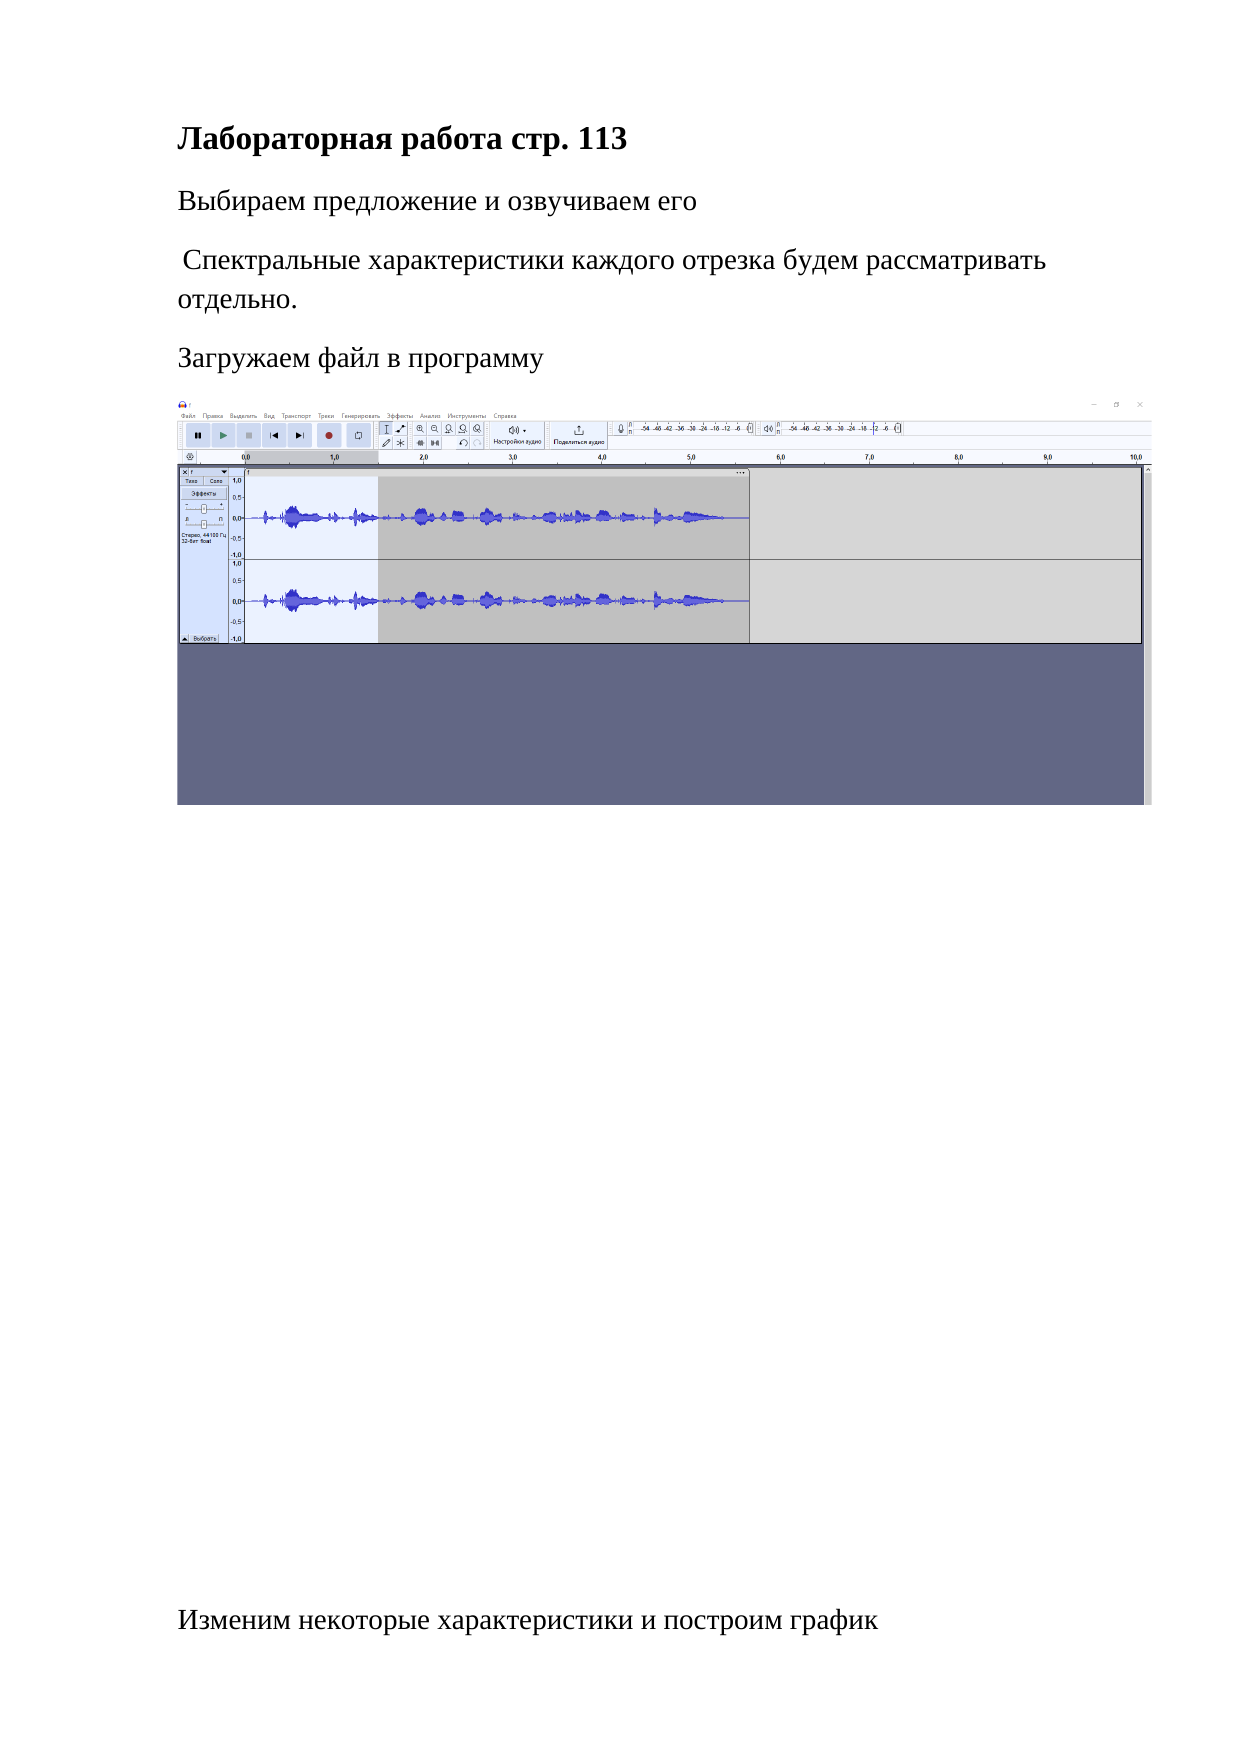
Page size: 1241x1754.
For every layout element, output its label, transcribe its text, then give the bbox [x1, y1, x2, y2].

text Выбираем предложение и озвучиваем его [177, 183, 1152, 217]
text Лабораторная работа стр. 113 [177, 118, 1152, 156]
text Изменим некоторые характеристики и построим график [177, 1602, 1152, 1635]
picture [177, 399, 1152, 805]
text Загружаем файл в программу [177, 340, 1152, 374]
text Спектральные характеристики каждого отрезка будем рассматривать отдельно. [177, 242, 1152, 314]
